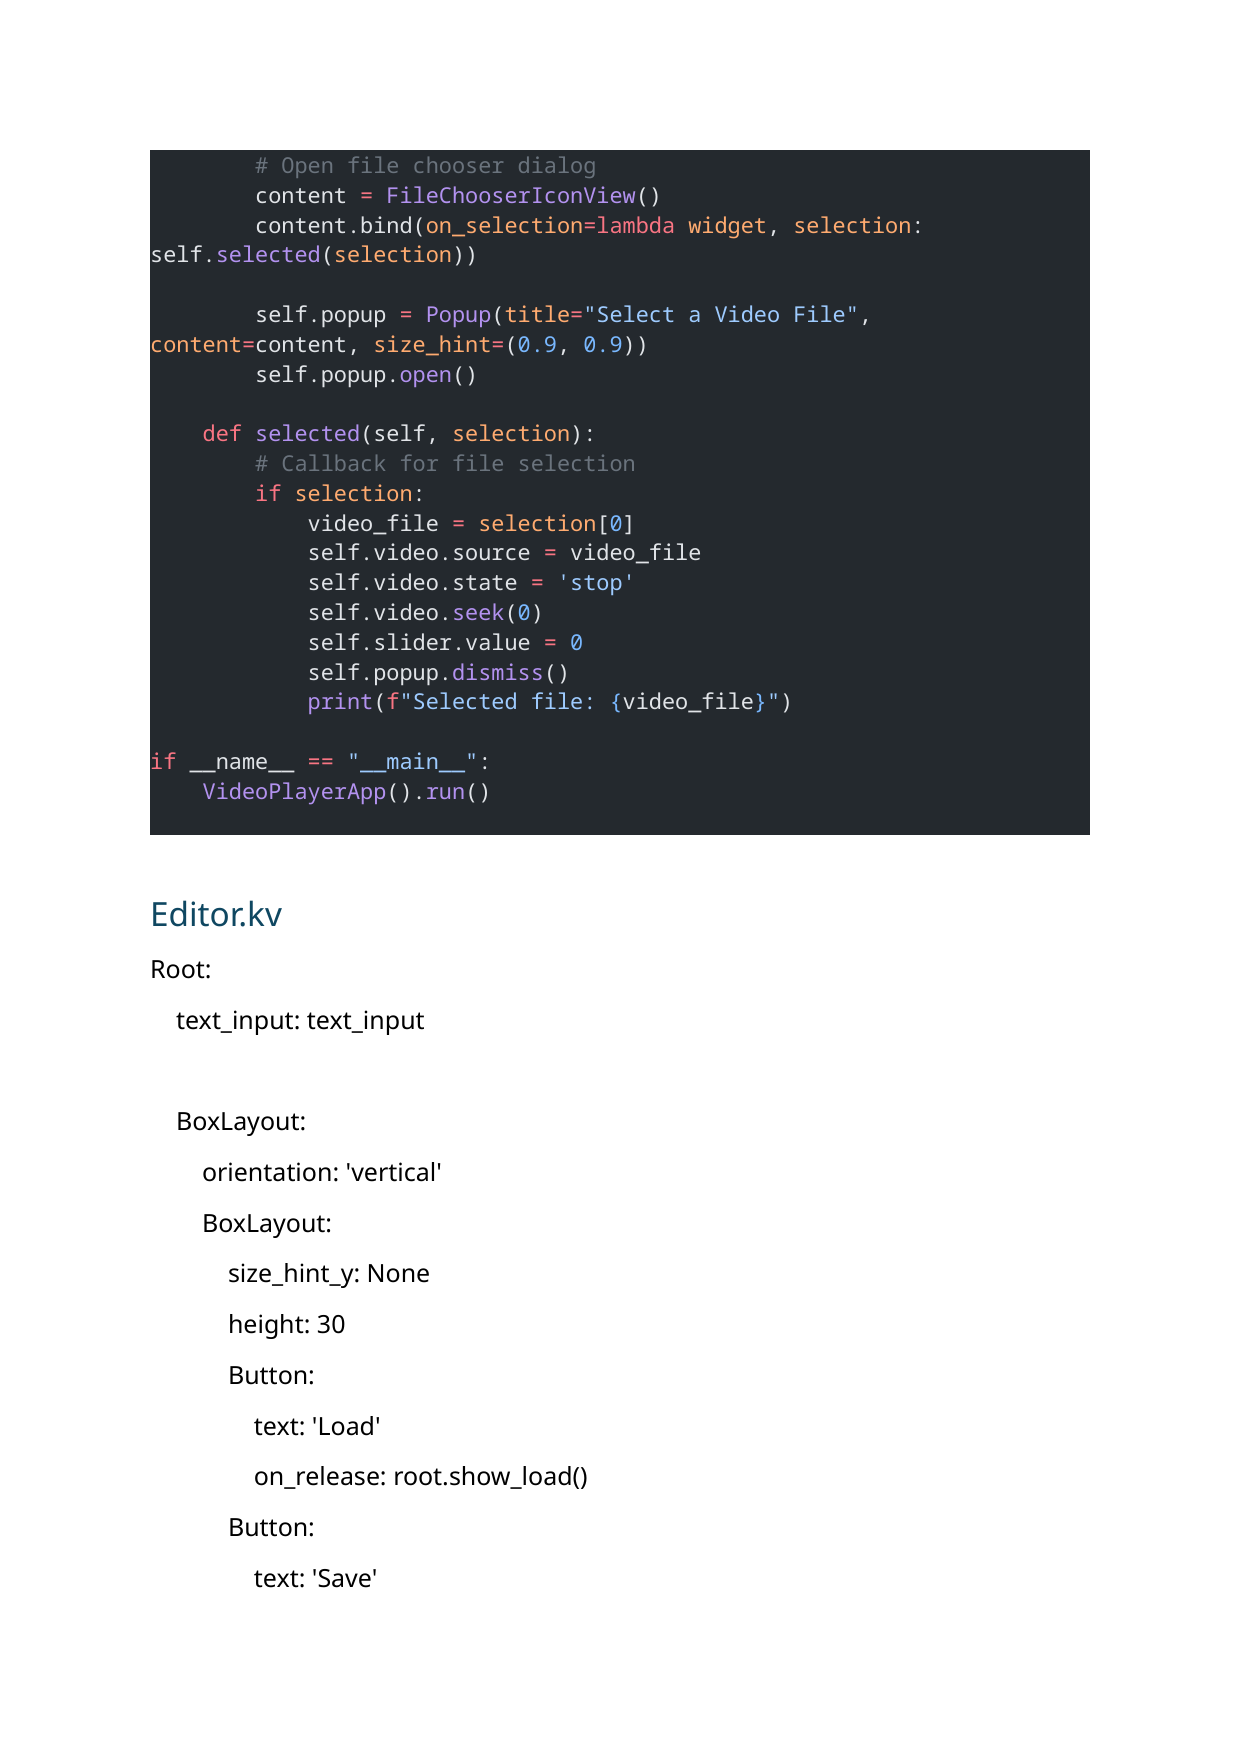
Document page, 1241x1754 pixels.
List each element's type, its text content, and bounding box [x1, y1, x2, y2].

text print(f"Selected file: {video_file}") [150, 686, 1090, 716]
text text: 'Save' [150, 1560, 1090, 1594]
text self.video.seek(0) [150, 597, 1090, 627]
text on_release: root.show_load() [150, 1459, 1090, 1493]
text orientation: 'vertical' [150, 1154, 1090, 1188]
subtitle Editor.kv [150, 891, 1090, 936]
text self.popup.open() [150, 358, 1090, 388]
text size_hint_y: None [150, 1256, 1090, 1290]
text self.popup = Popup(title="Select a Video File", content=content, size_hint=(0.9, 0.9)) [150, 299, 1090, 358]
text content = FileChooserIconView() [150, 180, 1090, 209]
text Button: [150, 1357, 1090, 1391]
text text: 'Load' [150, 1408, 1090, 1442]
text Button: [150, 1509, 1090, 1544]
text BoxLayout: [150, 1205, 1090, 1239]
text text_input: text_input [150, 1002, 1090, 1036]
text self.video.state = 'stop' [150, 567, 1090, 597]
text def selected(self, selection): [150, 418, 1090, 448]
text if selection: [150, 478, 1090, 507]
text # Open file chooser dialog [150, 150, 1090, 180]
text # Callback for file selection [150, 448, 1090, 478]
text if __name__ == "__main__": [150, 746, 1090, 776]
text height: 30 [150, 1307, 1090, 1341]
text video_file = selection[0] [150, 507, 1090, 537]
text Root: [150, 952, 1090, 986]
text BoxLayout: [150, 1104, 1090, 1138]
text self.popup.dismiss() [150, 656, 1090, 686]
text VideoPlayerApp().run() [150, 776, 1090, 805]
text content.bind(on_selection=lambda widget, selection: self.selected(selection)) [150, 209, 1090, 269]
text self.slider.value = 0 [150, 627, 1090, 656]
text self.video.source = video_file [150, 537, 1090, 567]
